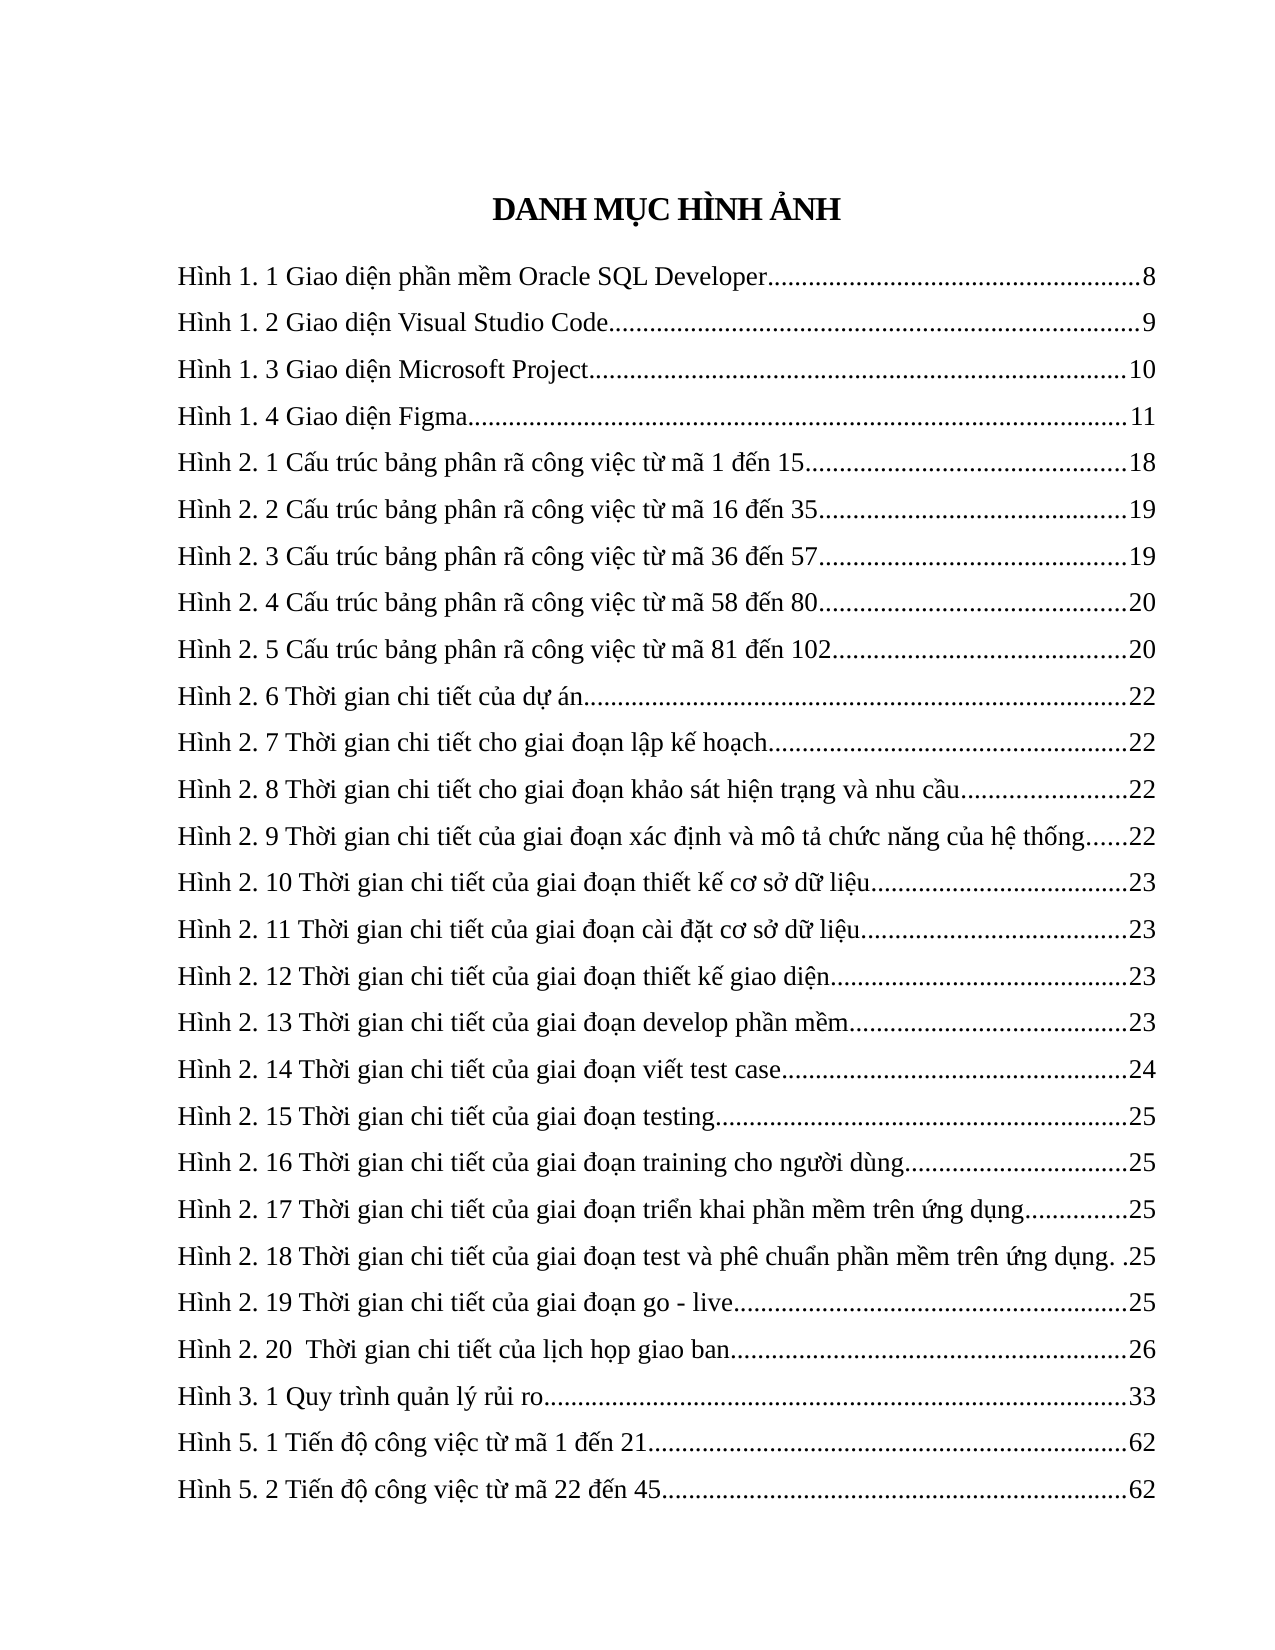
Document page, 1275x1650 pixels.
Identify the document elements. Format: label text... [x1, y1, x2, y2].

text Hình 2. 16 Thời gian chi tiết của giai đoạn training cho người dùng 25 [177, 1146, 1157, 1177]
text Hình 2. 11 Thời gian chi tiết của giai đoạn cài đặt cơ sở dữ liệu 23 [177, 913, 1157, 944]
text Hình 2. 7 Thời gian chi tiết cho giai đoạn lập kế hoạch 22 [177, 726, 1157, 757]
text Hình 1. 2 Giao diện Visual Studio Code 9 [177, 306, 1157, 337]
text Hình 2. 5 Cấu trúc bảng phân rã công việc từ mã 81 đến 102 20 [177, 633, 1157, 664]
text Hình 2. 15 Thời gian chi tiết của giai đoạn testing 25 [177, 1100, 1157, 1131]
text Hình 2. 12 Thời gian chi tiết của giai đoạn thiết kế giao diện 23 [177, 960, 1157, 991]
text Hình 1. 4 Giao diện Figma 11 [177, 400, 1157, 431]
text Hình 2. 13 Thời gian chi tiết của giai đoạn develop phần mềm 23 [177, 1006, 1157, 1037]
text Hình 2. 2 Cấu trúc bảng phân rã công việc từ mã 16 đến 35 19 [177, 493, 1157, 524]
text Hình 2. 14 Thời gian chi tiết của giai đoạn viết test case 24 [177, 1053, 1157, 1084]
text Hình 2. 3 Cấu trúc bảng phân rã công việc từ mã 36 đến 57 19 [177, 540, 1157, 571]
text Hình 2. 17 Thời gian chi tiết của giai đoạn triển khai phần mềm trên ứng dụng 25 [177, 1193, 1157, 1224]
text Hình 2. 9 Thời gian chi tiết của giai đoạn xác định và mô tả chức năng của hệ thống 22 [177, 820, 1157, 851]
text Hình 2. 6 Thời gian chi tiết của dự án 22 [177, 680, 1157, 711]
text Hình 1. 1 Giao diện phần mềm Oracle SQL Developer 8 [177, 260, 1157, 291]
text Hình 3. 1 Quy trình quản lý rủi ro 33 [177, 1380, 1157, 1411]
text Hình 2. 1 Cấu trúc bảng phân rã công việc từ mã 1 đến 15 18 [177, 446, 1157, 477]
text Hình 2. 19 Thời gian chi tiết của giai đoạn go - live 25 [177, 1286, 1157, 1317]
text DANH MỤC HÌNH ẢNH [177, 190, 1157, 228]
text Hình 5. 2 Tiến độ công việc từ mã 22 đến 45 62 [177, 1473, 1157, 1504]
text Hình 2. 20 Thời gian chi tiết của lịch họp giao ban 26 [177, 1333, 1157, 1364]
text Hình 2. 8 Thời gian chi tiết cho giai đoạn khảo sát hiện trạng và nhu cầu 22 [177, 773, 1157, 804]
text Hình 1. 3 Giao diện Microsoft Project 10 [177, 353, 1157, 384]
text Hình 2. 4 Cấu trúc bảng phân rã công việc từ mã 58 đến 80 20 [177, 586, 1157, 617]
text Hình 2. 10 Thời gian chi tiết của giai đoạn thiết kế cơ sở dữ liệu 23 [177, 866, 1157, 897]
text Hình 2. 18 Thời gian chi tiết của giai đoạn test và phê chuẩn phần mềm trên ứng dụng 25 [177, 1240, 1157, 1271]
text Hình 5. 1 Tiến độ công việc từ mã 1 đến 21 62 [177, 1426, 1157, 1457]
